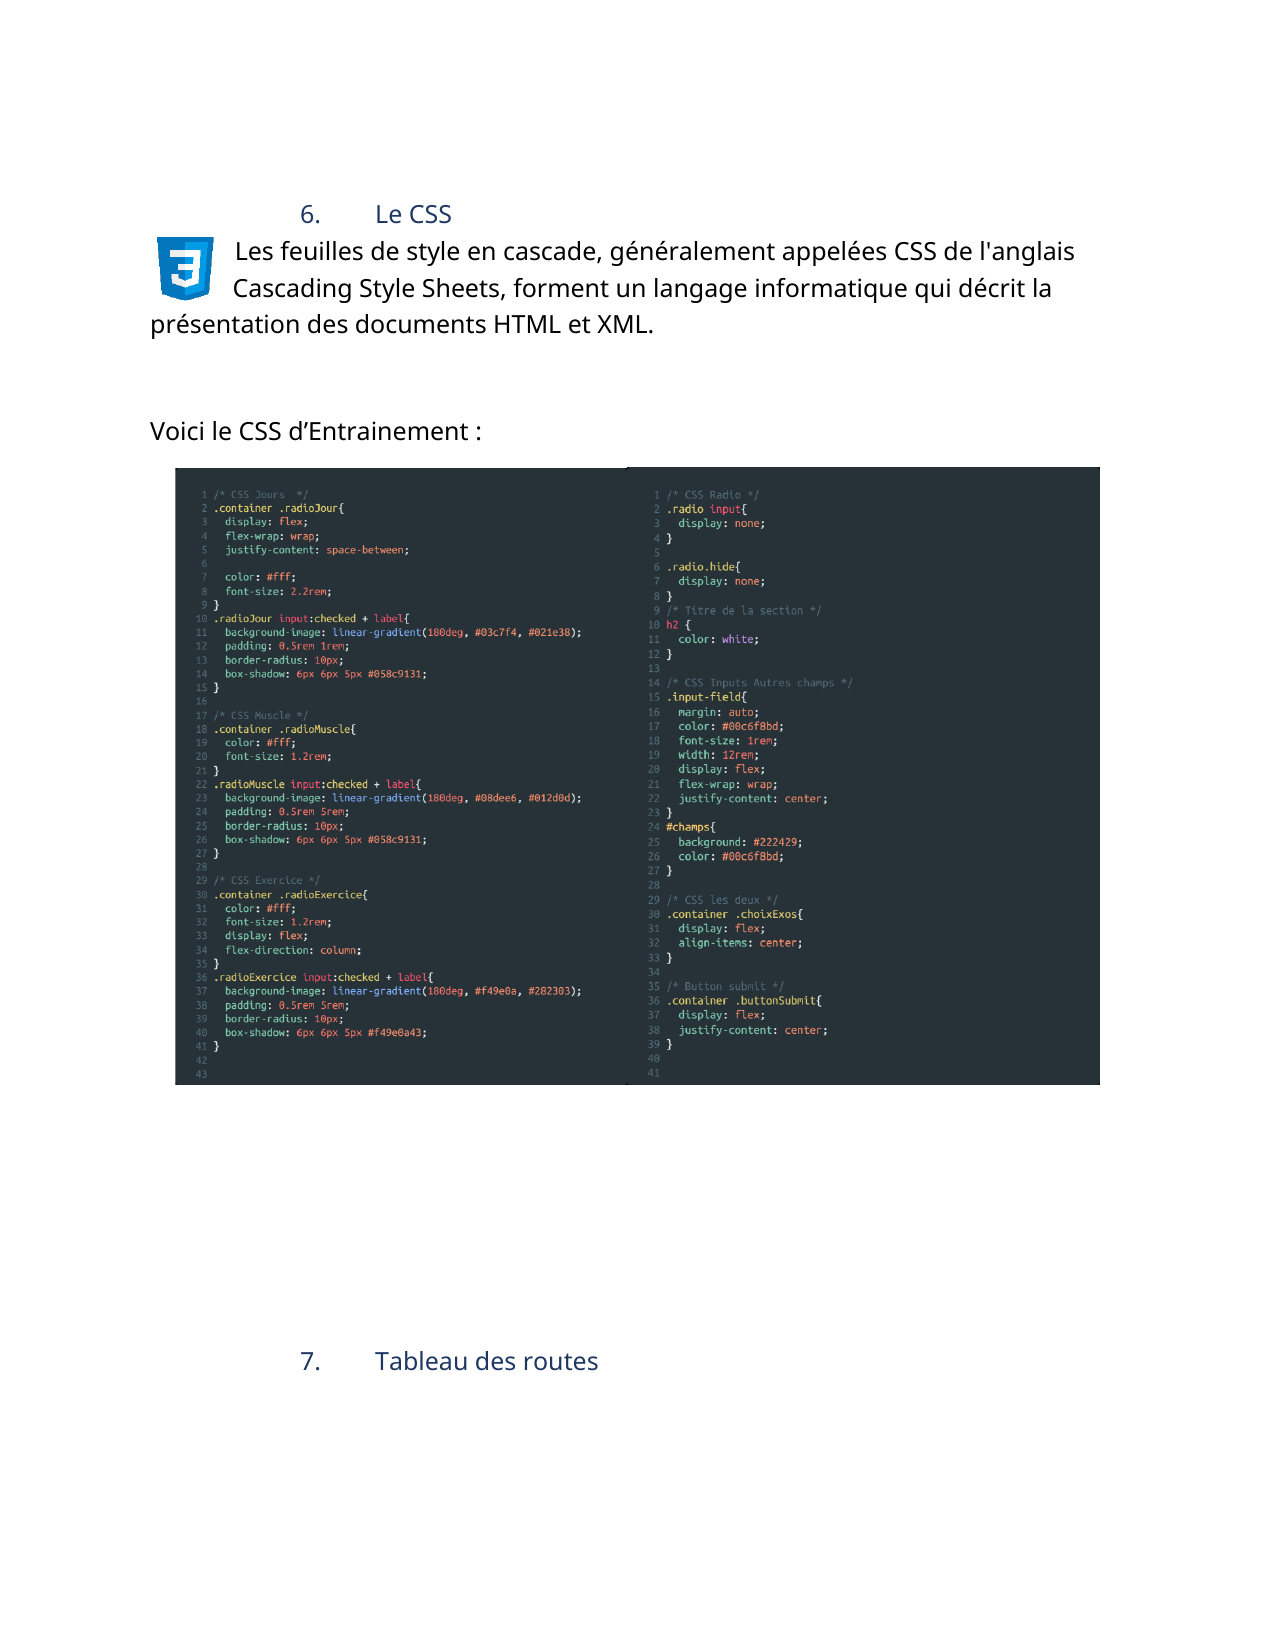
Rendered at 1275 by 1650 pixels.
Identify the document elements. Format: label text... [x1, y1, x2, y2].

picture [175, 467, 1100, 1085]
subtitle Le CSS [300, 197, 1125, 231]
text Voici le CSS d’Entrainement : [150, 414, 1125, 448]
text Les feuilles de style en cascade, généralement appelées CSS de l'anglais Cascading Style Sheets, forment un langage informatique qui décrit la présentation des documents HTML et XML. [150, 234, 1125, 341]
subtitle Tableau des routes [300, 1344, 1125, 1378]
picture [150, 233, 216, 299]
